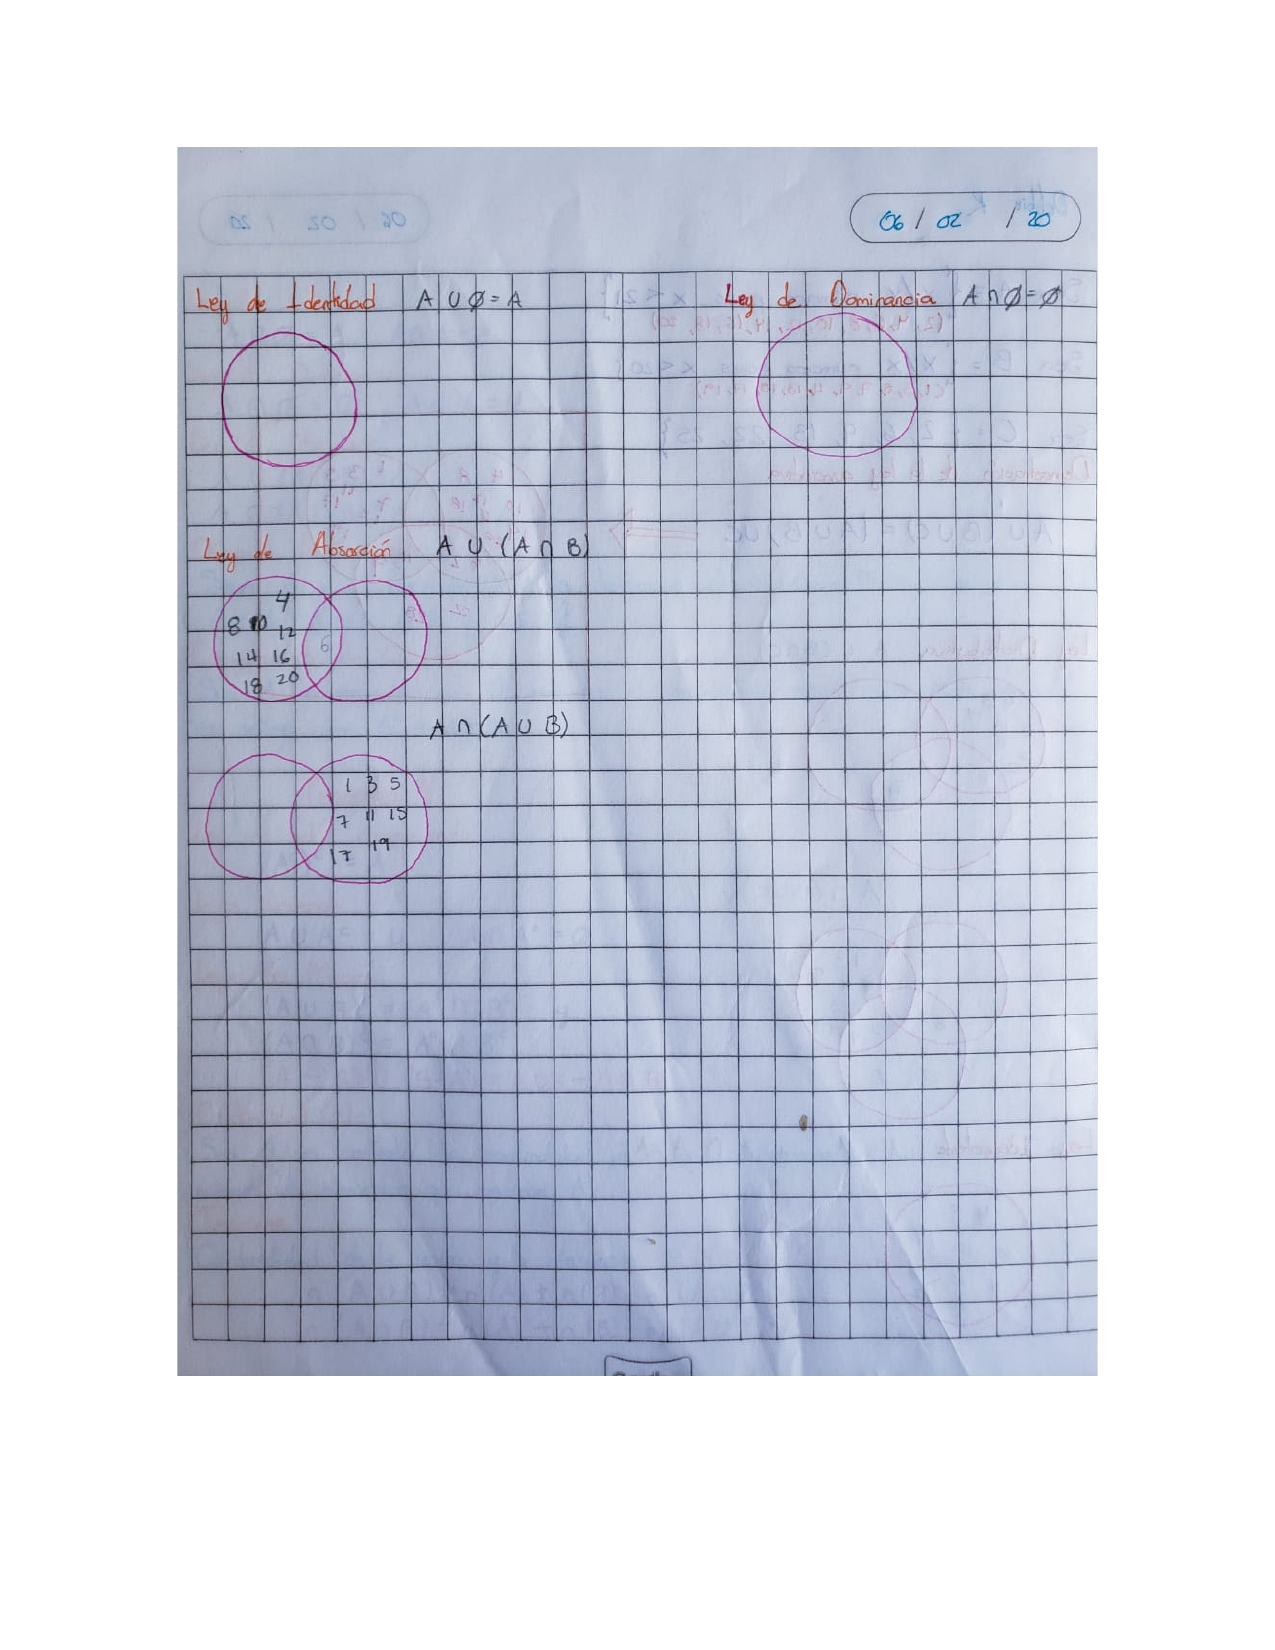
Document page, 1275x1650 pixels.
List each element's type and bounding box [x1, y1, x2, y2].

picture [177, 147, 1098, 1376]
